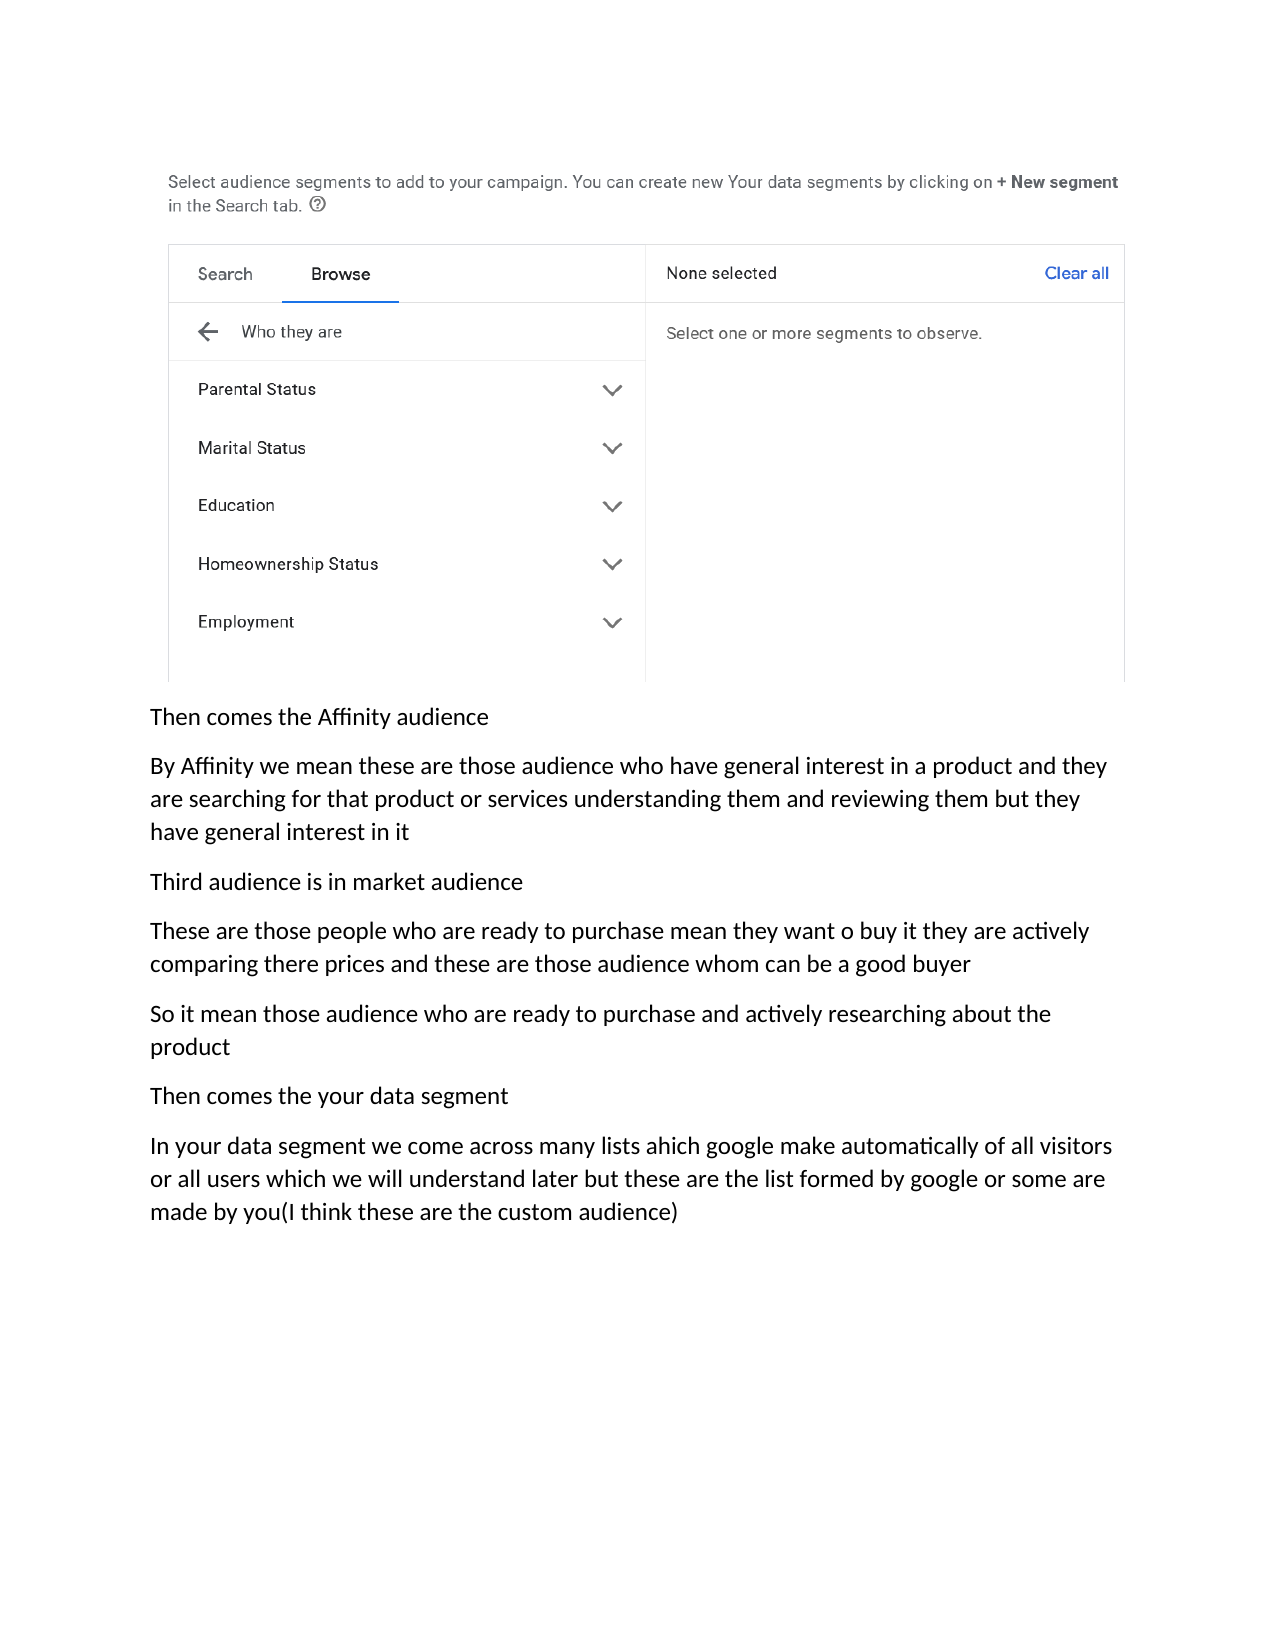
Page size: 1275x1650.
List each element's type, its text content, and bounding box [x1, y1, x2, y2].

picture [150, 150, 1125, 682]
text Third audience is in market audience [150, 866, 1125, 896]
text In your data segment we come across many lists ahich google make automatically of all visitors or all users which we will understand later but these are the list formed by google or some are made by you(I think these are the custom audience) [150, 1130, 1125, 1226]
text Then comes the your data segment [150, 1080, 1125, 1111]
text So it mean those audience who are ready to purchase and actively researching about the product [150, 998, 1125, 1061]
text These are those people who are ready to purchase mean they want o buy it they are actively comparing there prices and these are those audience whom can be a good buyer [150, 915, 1125, 979]
text Then comes the Affinity audience [150, 701, 1125, 731]
text By Affinity we mean these are those audience who have general interest in a product and they are searching for that product or services understanding them and reviewing them but they have general interest in it [150, 750, 1125, 847]
